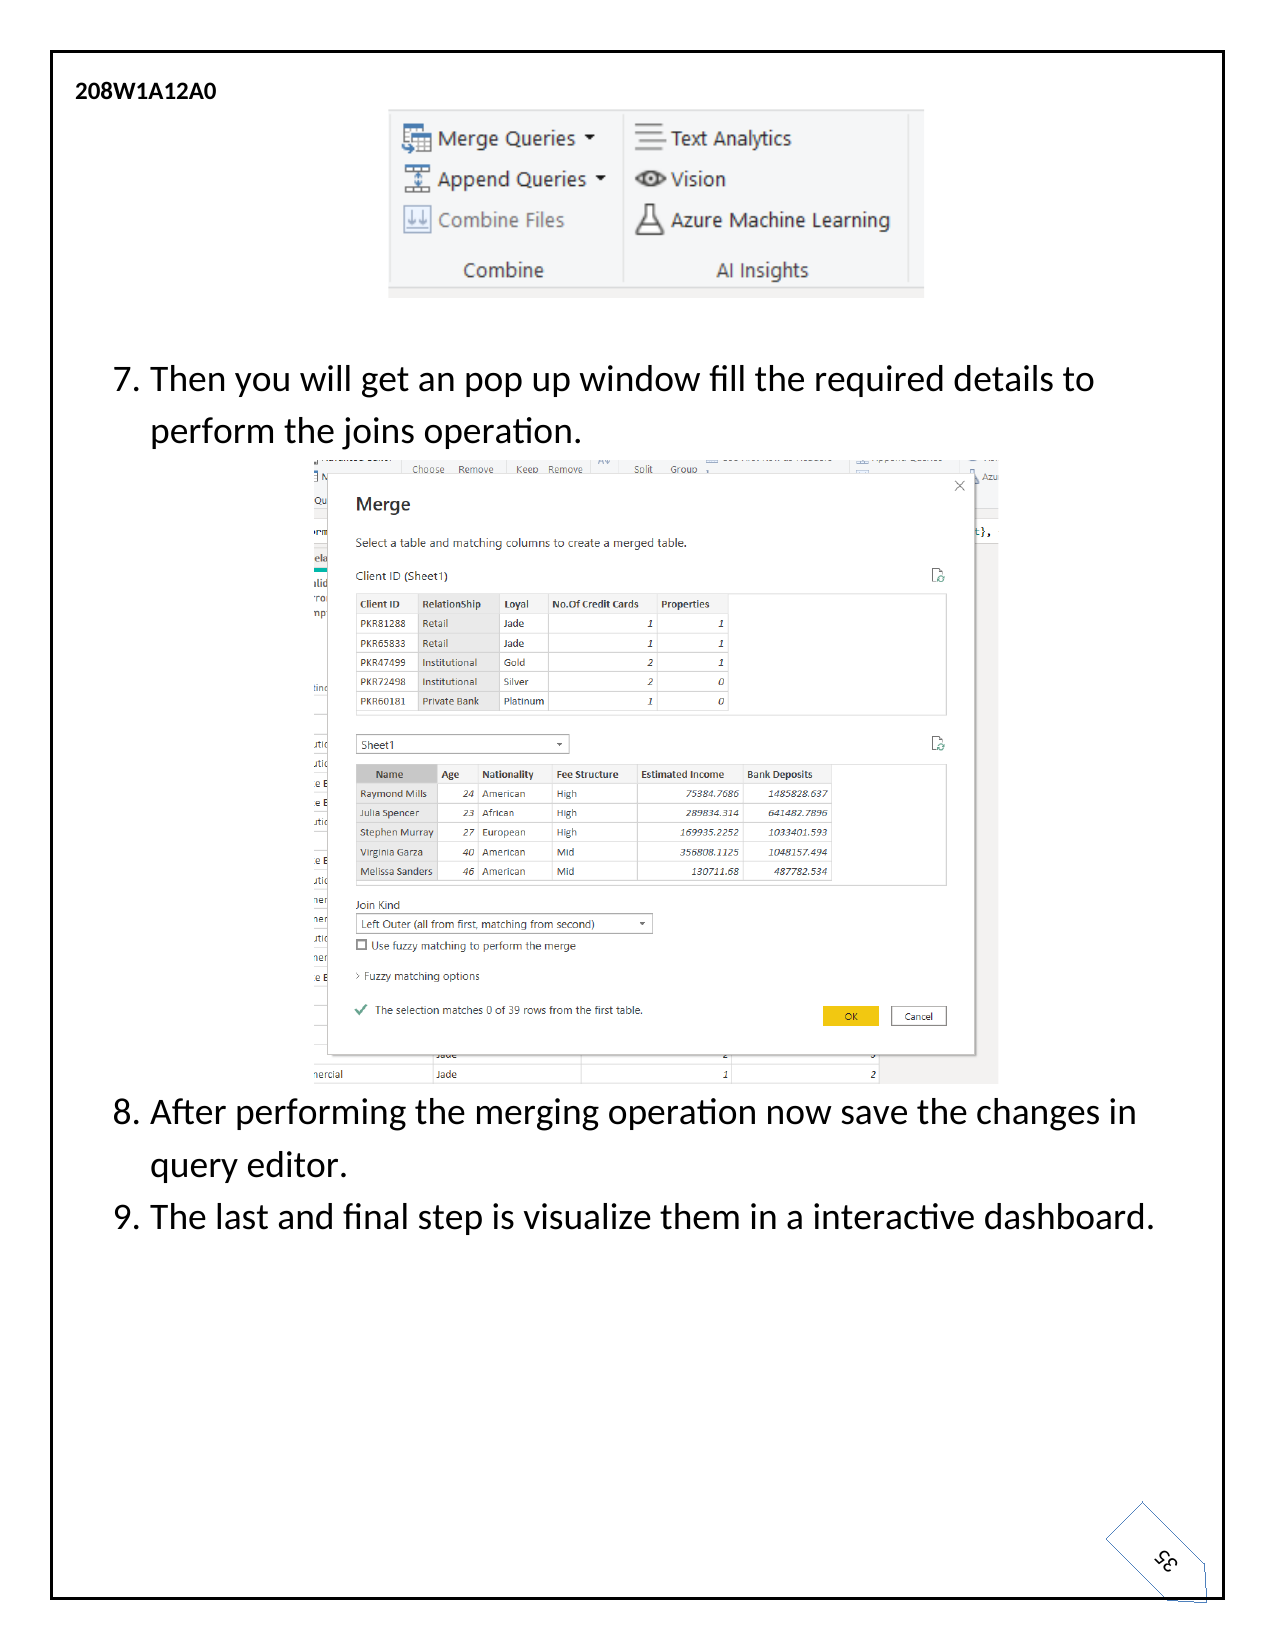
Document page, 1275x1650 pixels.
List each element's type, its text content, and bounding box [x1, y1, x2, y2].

picture [388, 105, 925, 298]
list The last and final step is visualize them in a interactive dashboard. [112, 1193, 1162, 1239]
list Then you will get an pop up window fill the required details to perform the joins operation. [112, 354, 1162, 453]
picture [314, 460, 999, 1084]
list After performing the merging operation now save the changes in query editor. [112, 1088, 1162, 1186]
